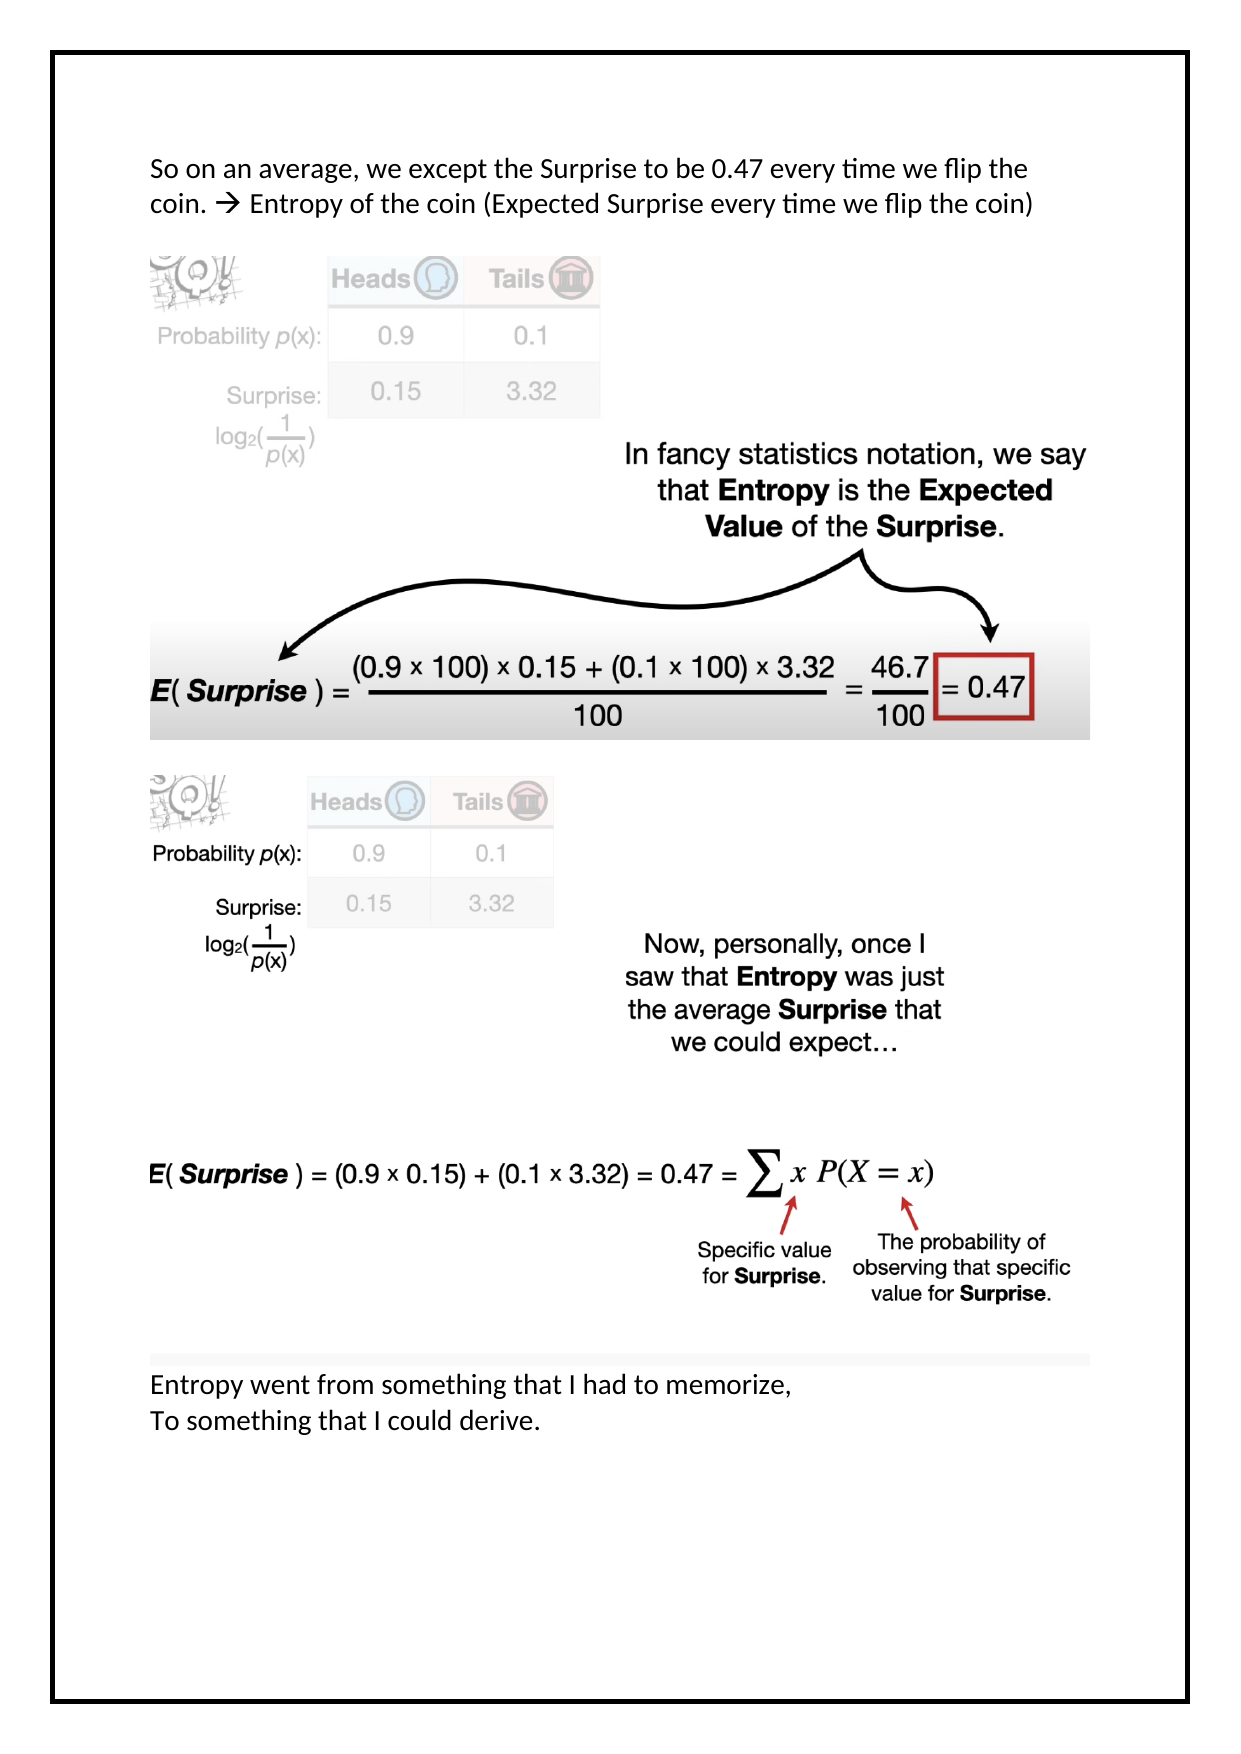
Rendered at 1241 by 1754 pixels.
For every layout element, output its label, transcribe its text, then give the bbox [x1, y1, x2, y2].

picture [150, 775, 1091, 1366]
text So on an average, we except the Surprise to be 0.47 every time we flip the coin. Entropy of the coin (Expected Surprise every time we flip the coin) [150, 150, 1090, 221]
text Entropy went from something that I had to memorize, To something that I could derive. [150, 1366, 1090, 1437]
picture [150, 256, 1091, 740]
